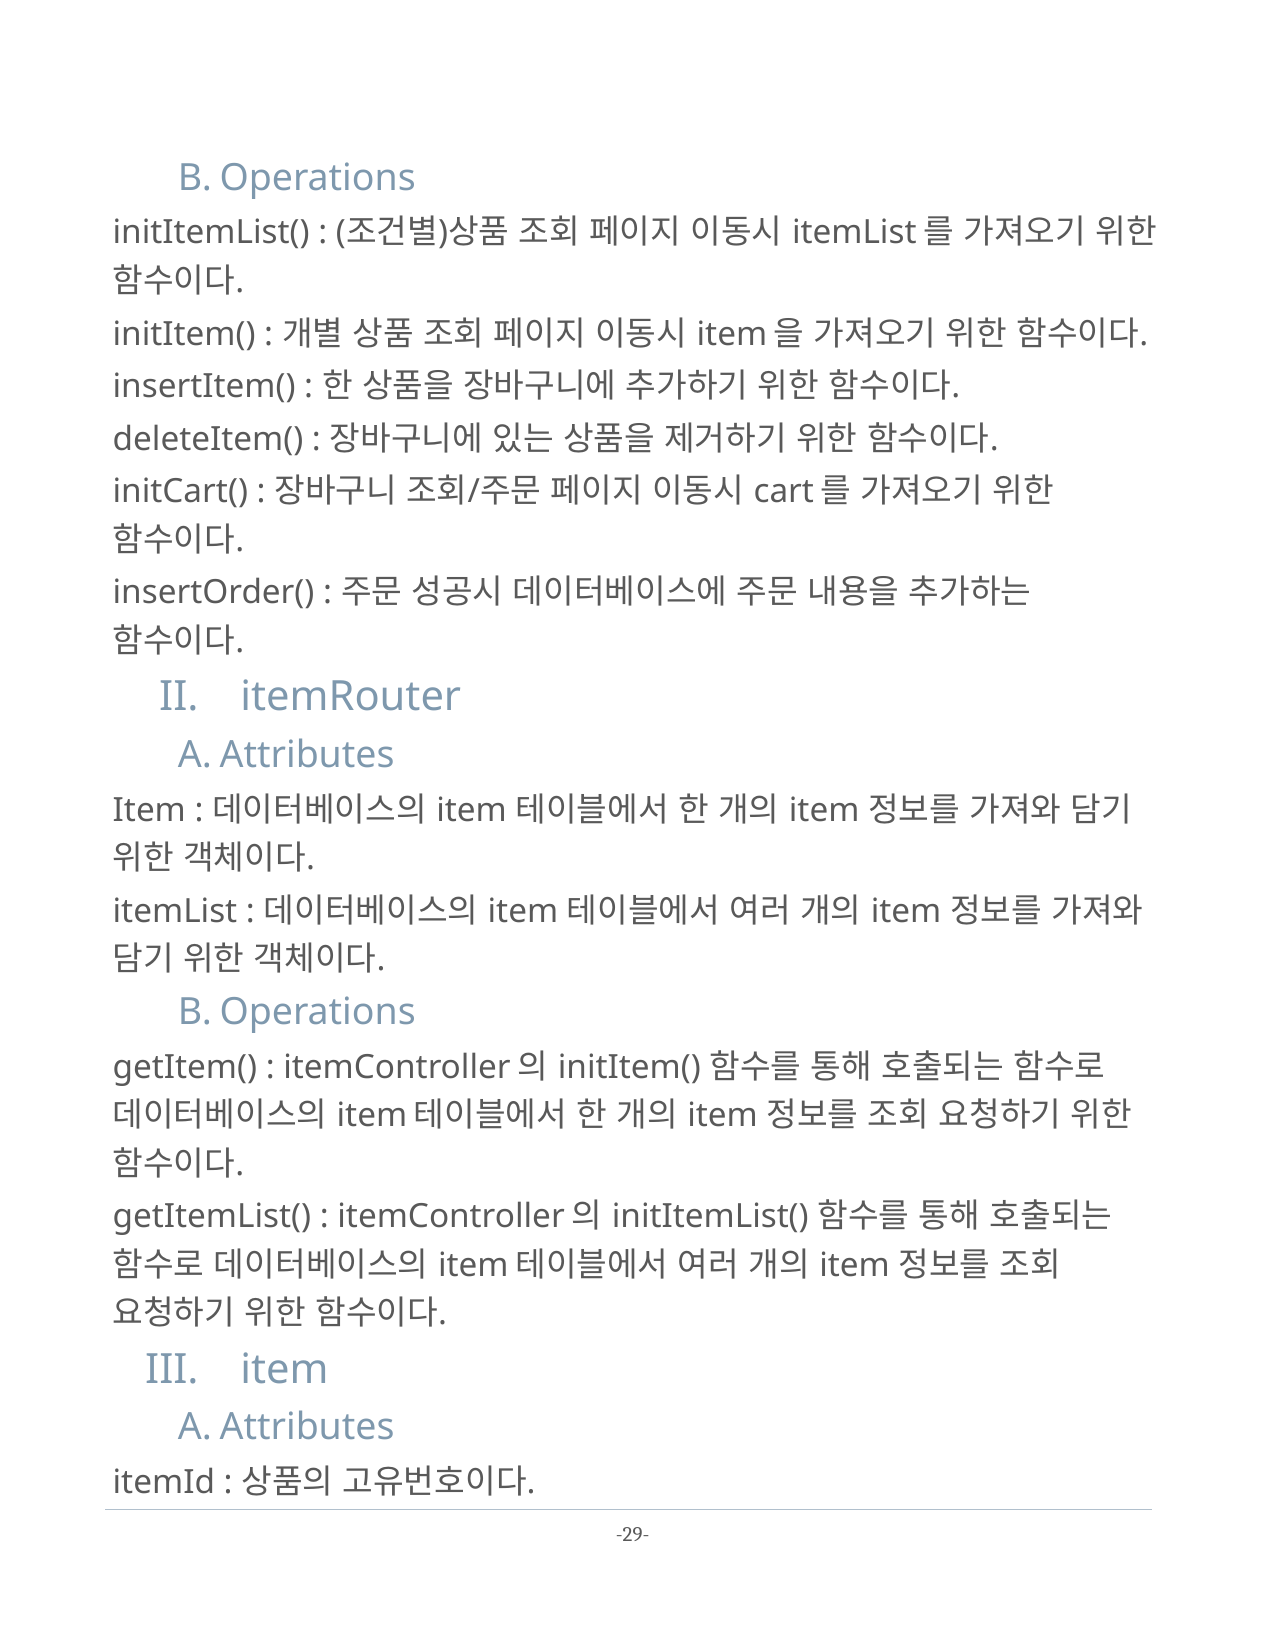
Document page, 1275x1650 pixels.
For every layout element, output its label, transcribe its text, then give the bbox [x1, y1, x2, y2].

text initCart() : 장바구니 조회/주문 페이지 이동시 cart를 가져오기 위한 함수이다. [112, 464, 1162, 561]
text getItemList() : itemController의 initItemList() 함수를 통해 호출되는 함수로 데이터베이스의 item테이블에서 여러 개의 item 정보를 조회 요청하기 위한 함수이다. [112, 1189, 1162, 1334]
subtitle Attributes [178, 1399, 1162, 1451]
text itemId : 상품의 고유번호이다. [112, 1455, 1162, 1503]
subtitle Operations [178, 984, 1162, 1035]
text initItem() : 개별 상품 조회 페이지 이동시 item을 가져오기 위한 함수이다. [112, 306, 1162, 355]
text insertItem() : 한 상품을 장바구니에 추가하기 위한 함수이다. [112, 359, 1162, 407]
subtitle Attributes [178, 727, 1162, 778]
text Item : 데이터베이스의 item 테이블에서 한 개의 item 정보를 가져와 담기 위한 객체이다. [112, 782, 1162, 879]
text initItemList() : (조건별)상품 조회 페이지 이동시 itemList를 가져오기 위한 함수이다. [112, 205, 1162, 302]
subtitle item [198, 1338, 1162, 1395]
text itemList : 데이터베이스의 item 테이블에서 여러 개의 item 정보를 가져와 담기 위한 객체이다. [112, 883, 1162, 980]
subtitle itemRouter [198, 666, 1162, 723]
text getItem() : itemController의 initItem() 함수를 통해 호출되는 함수로 데이터베이스의 item테이블에서 한 개의 item 정보를 조회 요청하기 위한 함수이다. [112, 1039, 1162, 1185]
text deleteItem() : 장바구니에 있는 상품을 제거하기 위한 함수이다. [112, 411, 1162, 460]
text insertOrder() : 주문 성공시 데이터베이스에 주문 내용을 추가하는 함수이다. [112, 565, 1162, 662]
subtitle Operations [178, 150, 1162, 201]
